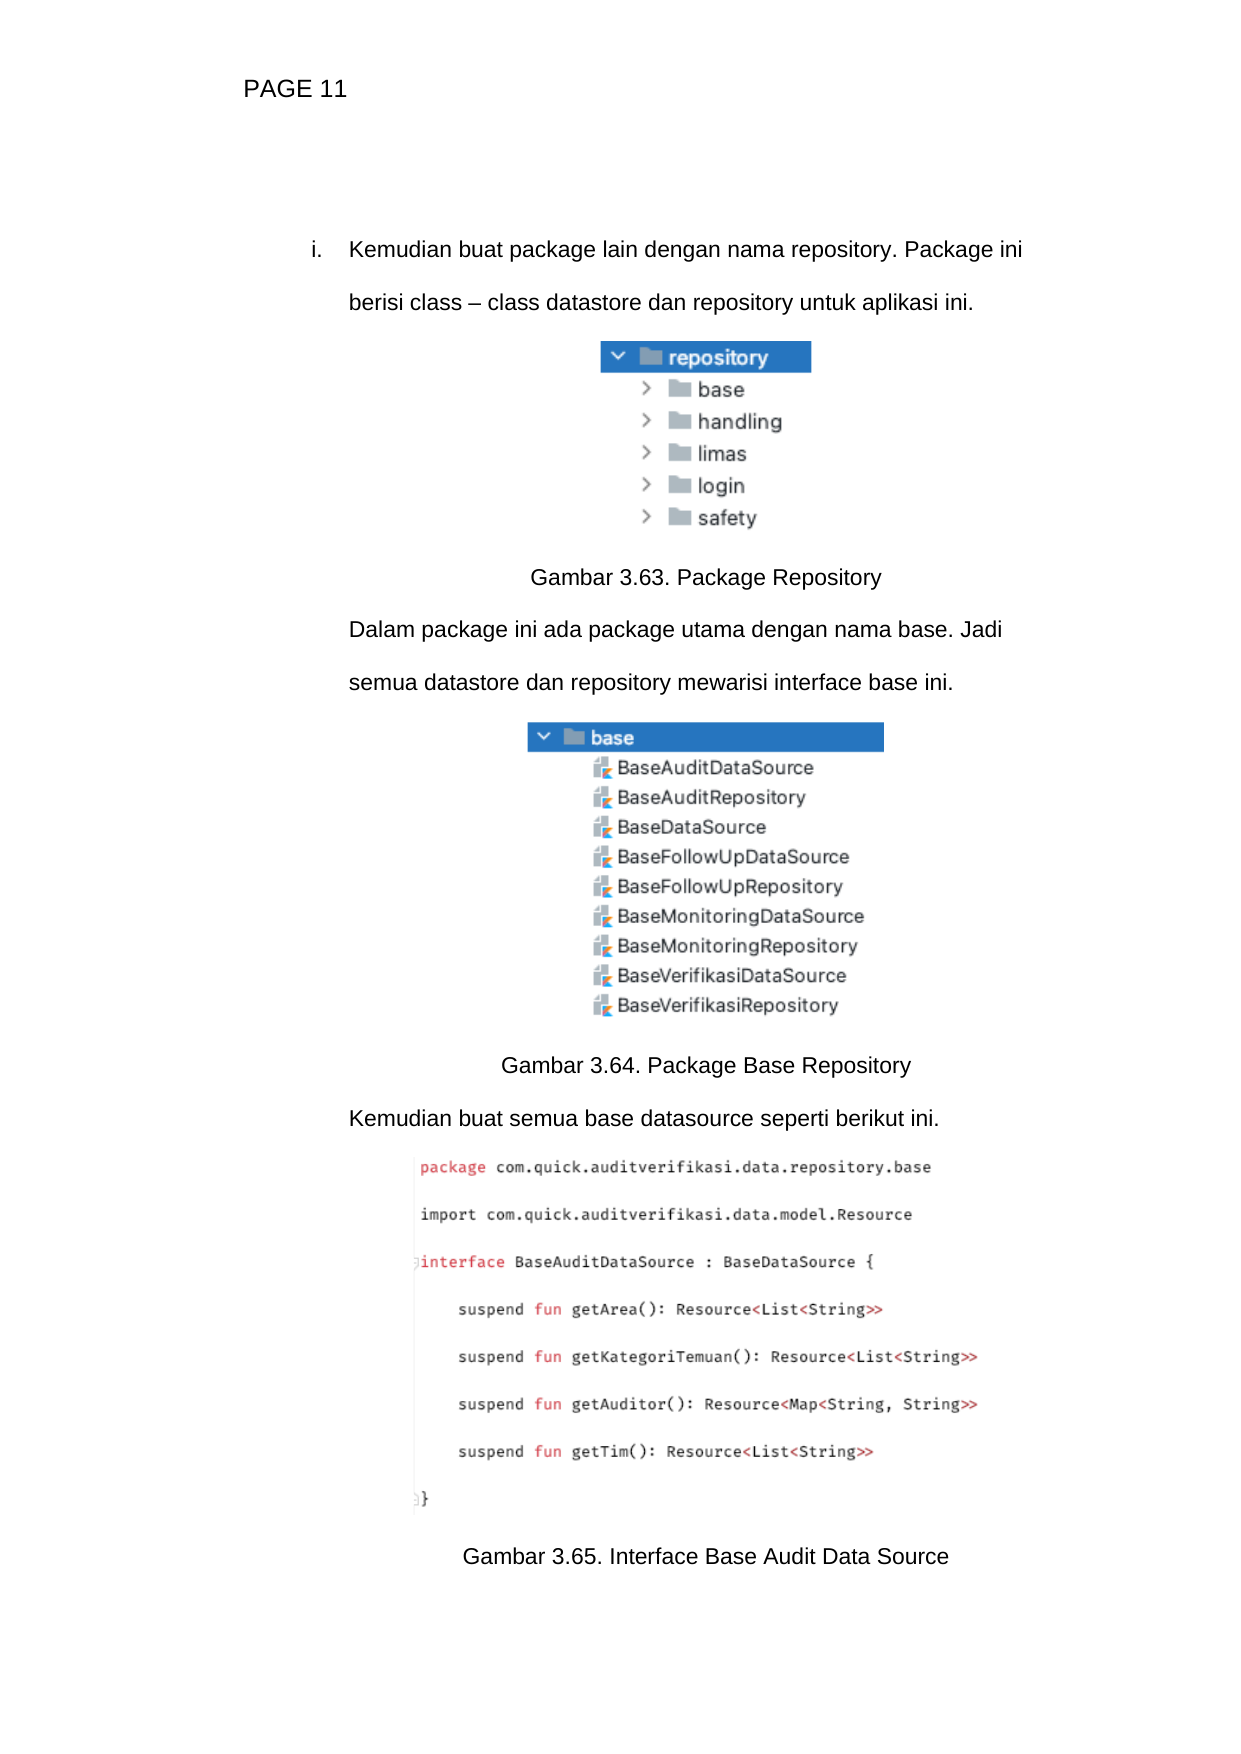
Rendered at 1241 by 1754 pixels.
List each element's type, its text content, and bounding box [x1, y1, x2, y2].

title Kemudian buat package lain dengan nama repository. Package ini berisi class – class datastore dan repository untuk aplikasi ini. [311, 236, 1063, 315]
text Gambar 3.63. Package Repository [349, 564, 1063, 590]
title Dalam package ini ada package utama dengan nama base. Jadi semua datastore dan repository mewarisi interface base ini. [349, 616, 1063, 695]
title Kemudian buat semua base datasource seperti berikut ini. [349, 1105, 1063, 1131]
text Gambar 3.64. Package Base Repository [349, 1052, 1063, 1078]
picture [527, 721, 884, 1024]
picture [600, 341, 812, 535]
picture [413, 1157, 998, 1515]
text Gambar 3.65. Interface Base Audit Data Source [349, 1543, 1063, 1570]
